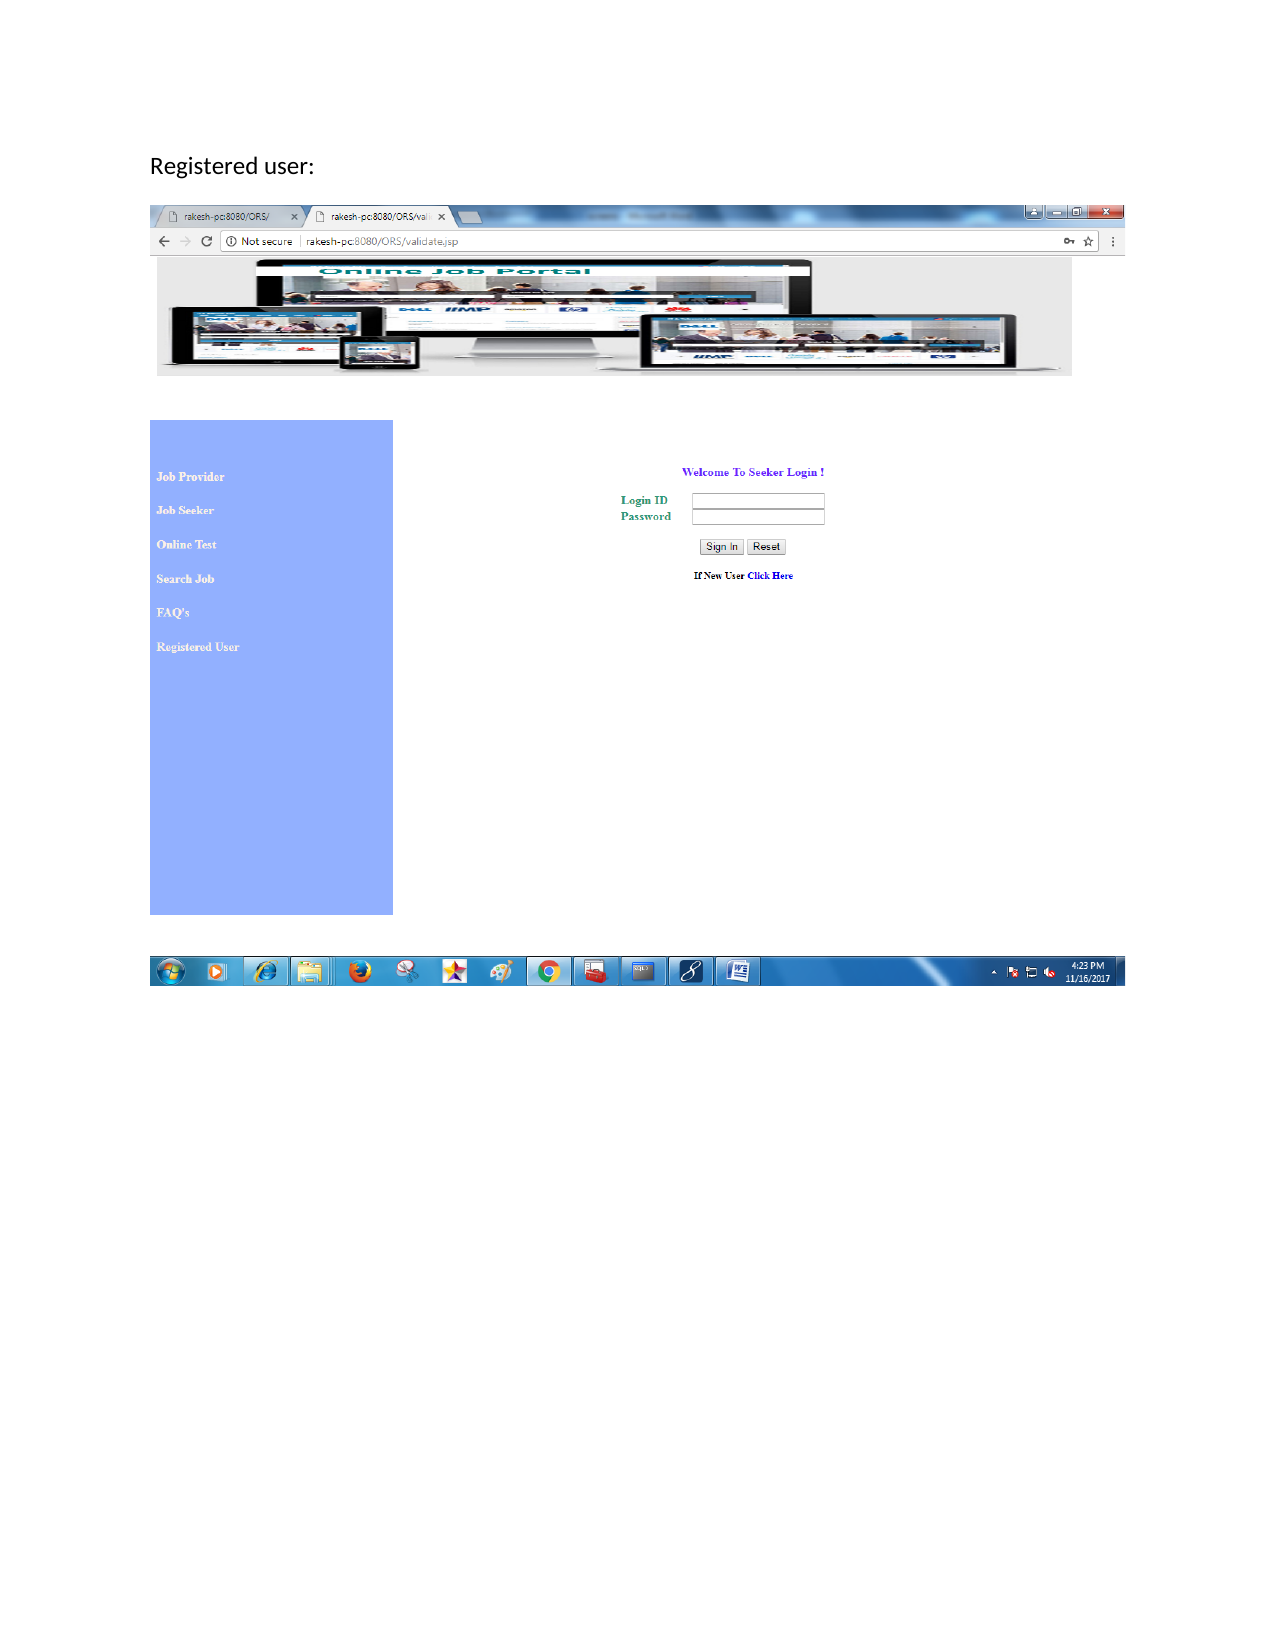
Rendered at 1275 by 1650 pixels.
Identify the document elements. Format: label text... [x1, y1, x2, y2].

picture [150, 205, 1125, 986]
text Registered user: [150, 150, 1125, 181]
